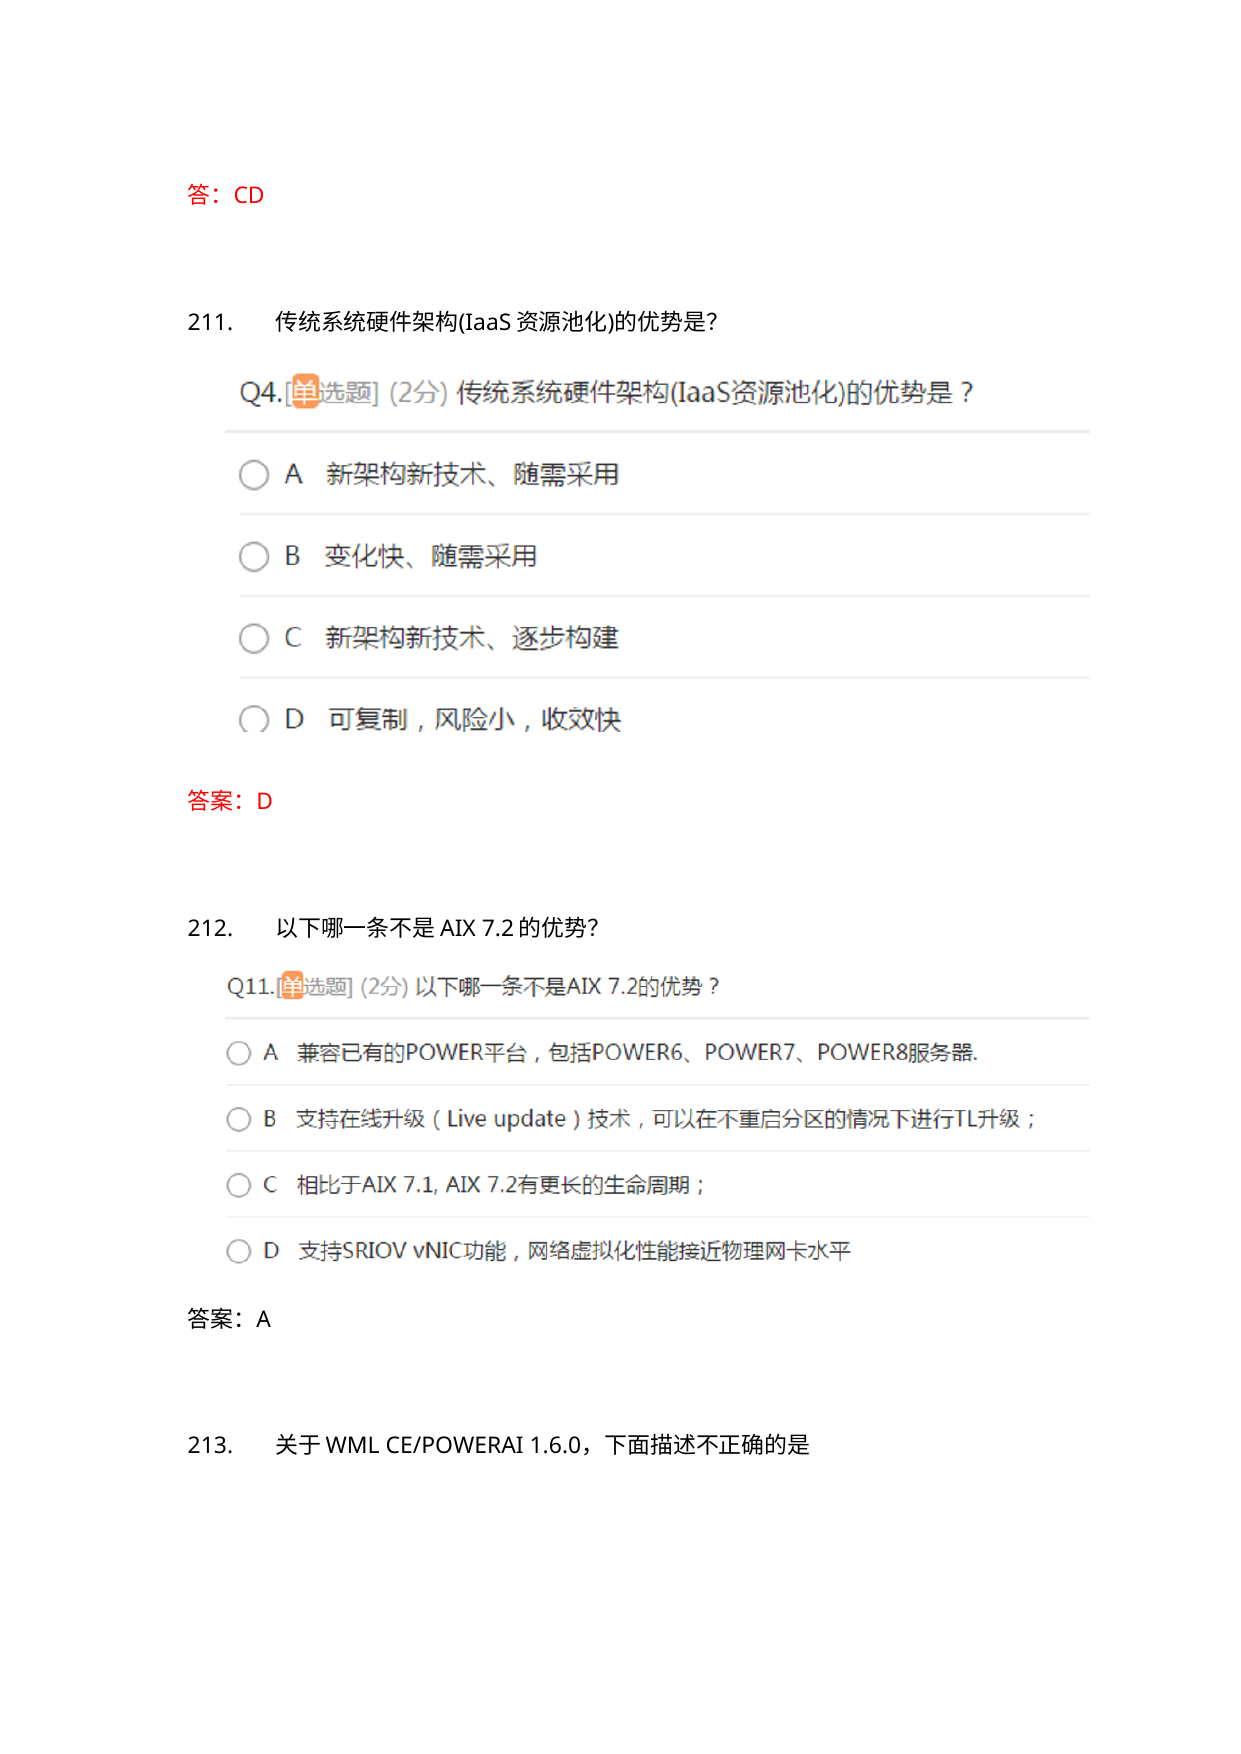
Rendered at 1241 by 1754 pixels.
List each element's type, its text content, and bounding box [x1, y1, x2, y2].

picture [225, 970, 1090, 1273]
list 以下哪一条不是AIX 7.2的优势？ [187, 904, 1053, 948]
text 答案：D [187, 778, 1053, 822]
text 答案：A [187, 1295, 1053, 1339]
text 答：CD [187, 172, 1053, 216]
list 传统系统硬件架构(IaaS资源池化)的优势是？ [187, 298, 1053, 343]
list 关于WML CE/POWERAI 1.6.0，下面描述不正确的是 [187, 1422, 1053, 1466]
picture [225, 367, 1090, 753]
